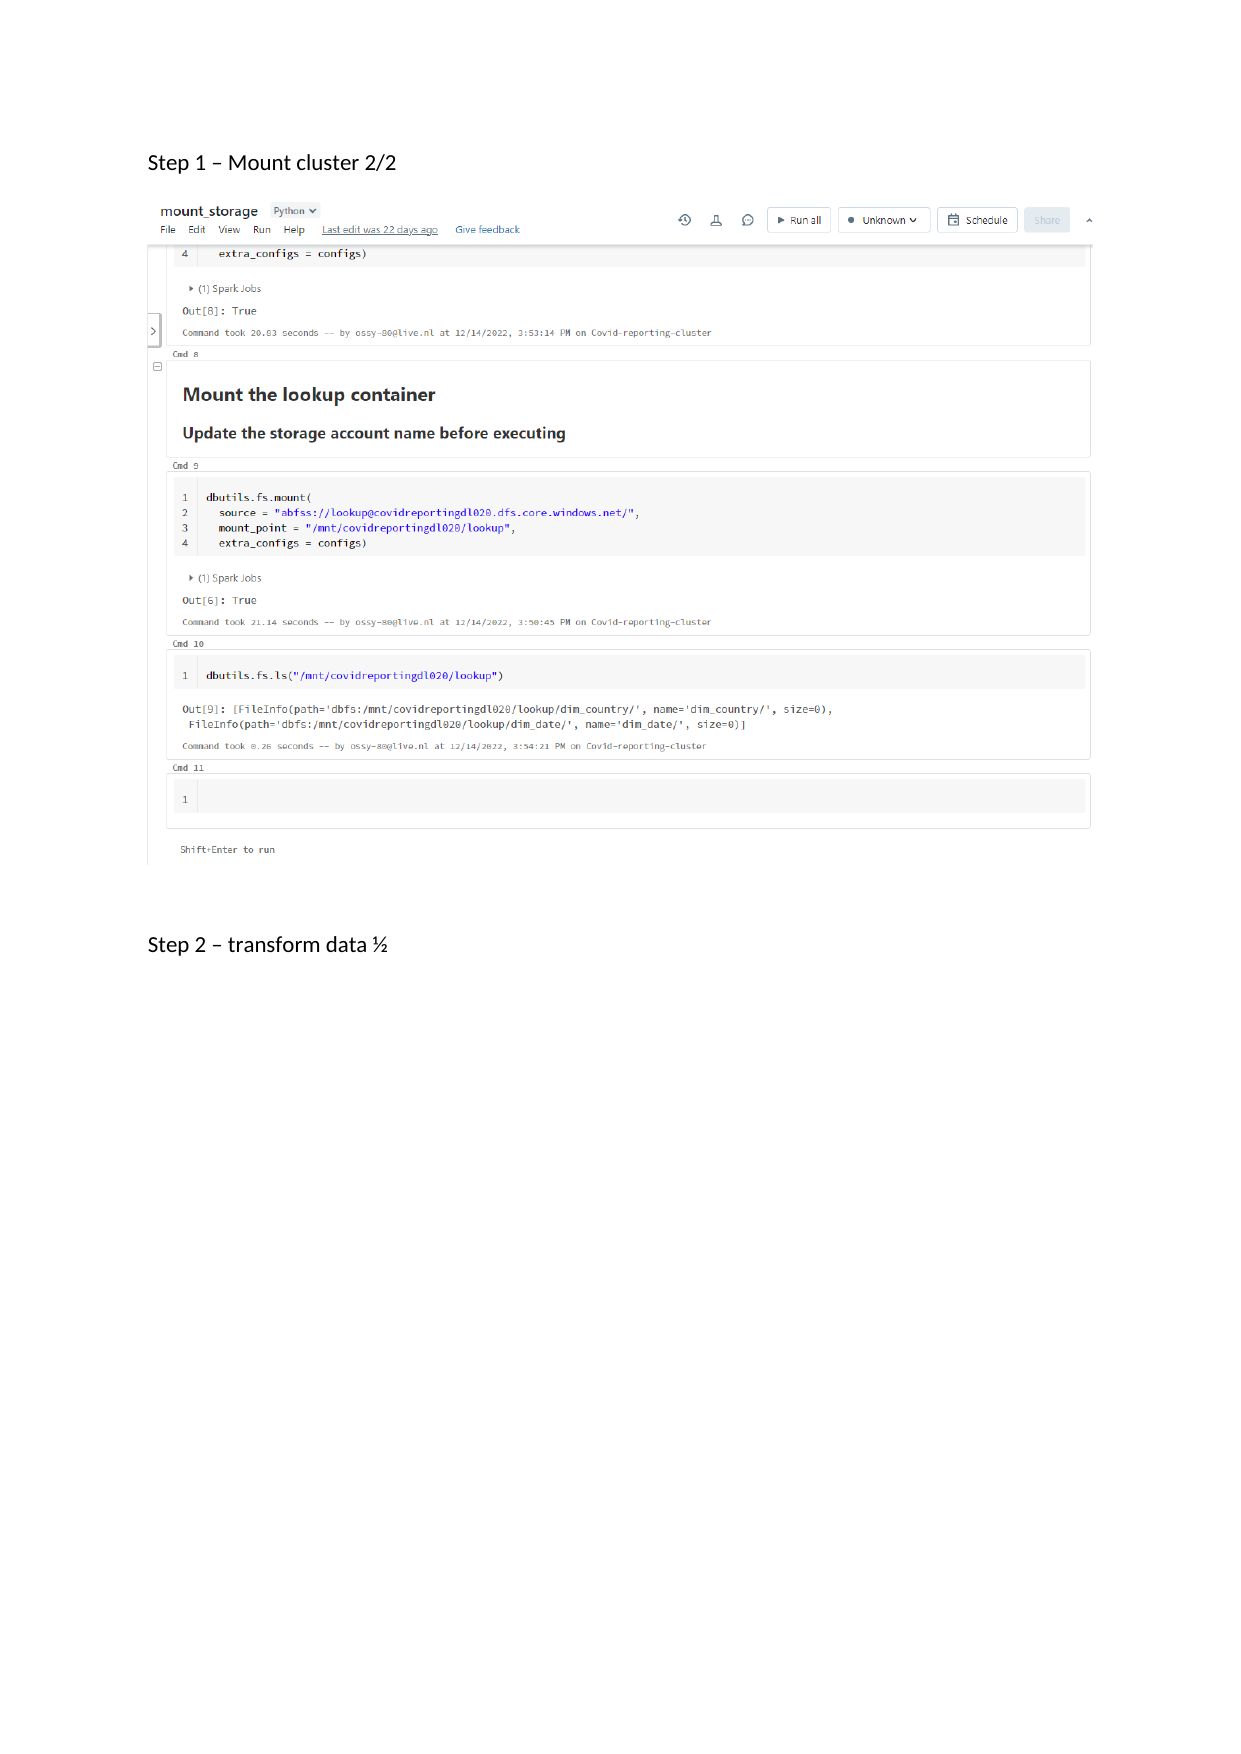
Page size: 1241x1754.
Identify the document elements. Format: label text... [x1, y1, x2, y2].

text Step 1 – Mount cluster 2/2 [148, 148, 1093, 176]
picture [147, 194, 1093, 865]
text Step 2 – transform data ½ [148, 930, 1093, 958]
